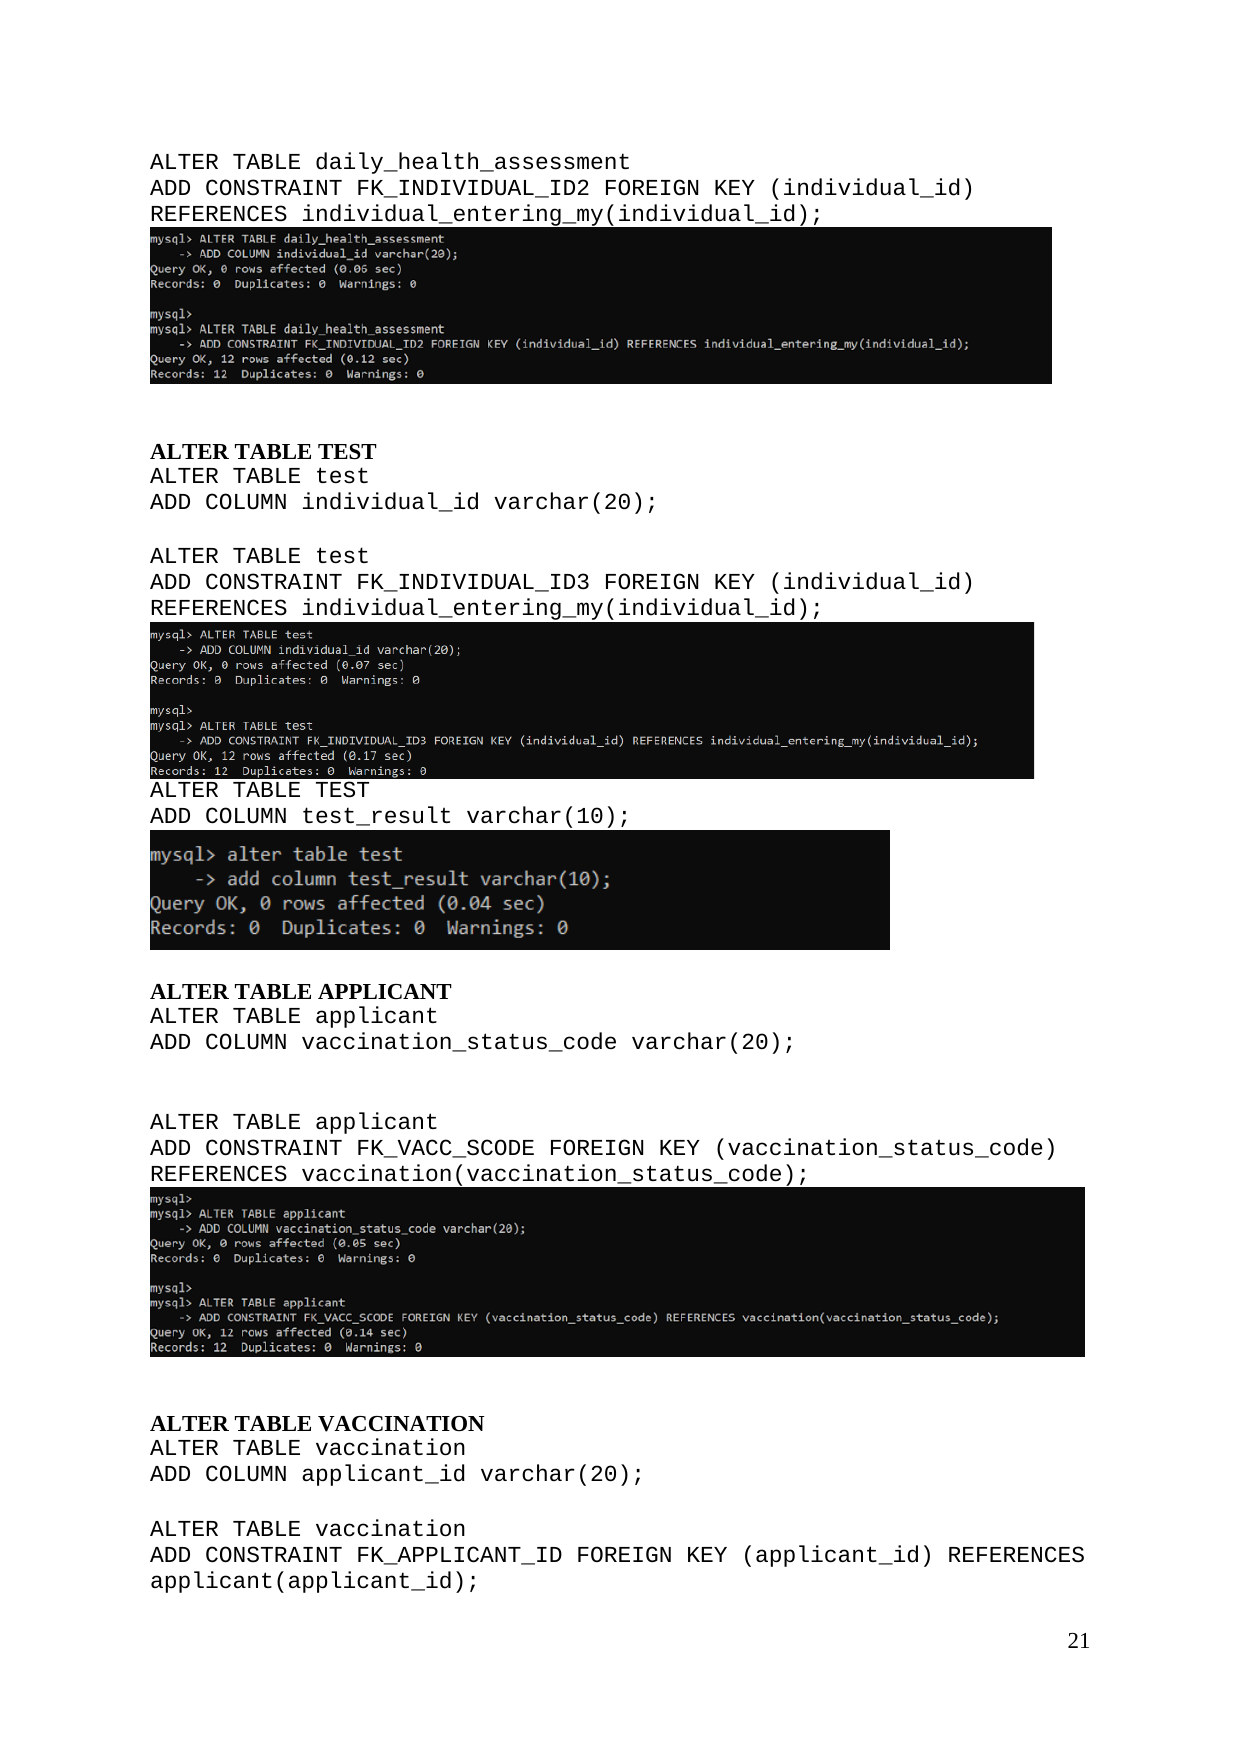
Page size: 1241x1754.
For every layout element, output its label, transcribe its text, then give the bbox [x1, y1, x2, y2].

text ADD CONSTRAINT FK_INDIVIDUAL_ID2 FOREIGN KEY (individual_id) REFERENCES individual_entering_my(individual_id); [150, 176, 1090, 228]
text ADD CONSTRAINT FK_APPLICANT_ID FOREIGN KEY (applicant_id) REFERENCES applicant(applicant_id); [150, 1543, 1090, 1595]
text ALTER TABLE VACCINATION [150, 1410, 1090, 1437]
text ALTER TABLE TEST [150, 438, 1090, 464]
text ALTER TABLE vaccination [150, 1517, 1090, 1543]
text ALTER TABLE applicant [150, 1004, 1090, 1030]
text ALTER TABLE applicant [150, 1110, 1090, 1136]
text ALTER TABLE test [150, 464, 1090, 490]
text ADD CONSTRAINT FK_VACC_SCODE FOREIGN KEY (vaccination_status_code) REFERENCES vaccination(vaccination_status_code); [150, 1136, 1090, 1188]
text ALTER TABLE TEST [150, 779, 1090, 805]
text ADD COLUMN test_result varchar(10); [150, 805, 1090, 831]
picture [150, 830, 890, 950]
text ALTER TABLE vaccination [150, 1437, 1090, 1463]
text ADD COLUMN individual_id varchar(20); [150, 490, 1090, 516]
text ALTER TABLE APPLICANT [150, 978, 1090, 1004]
picture [150, 1187, 1085, 1357]
text ADD COLUMN applicant_id varchar(20); [150, 1463, 1090, 1489]
picture [150, 227, 1052, 384]
text ALTER TABLE test [150, 545, 1090, 571]
text ALTER TABLE daily_health_assessment [150, 150, 1090, 176]
text ADD CONSTRAINT FK_INDIVIDUAL_ID3 FOREIGN KEY (individual_id) REFERENCES individual_entering_my(individual_id); [150, 571, 1090, 623]
picture [150, 622, 1035, 779]
text ADD COLUMN vaccination_status_code varchar(20); [150, 1030, 1090, 1056]
